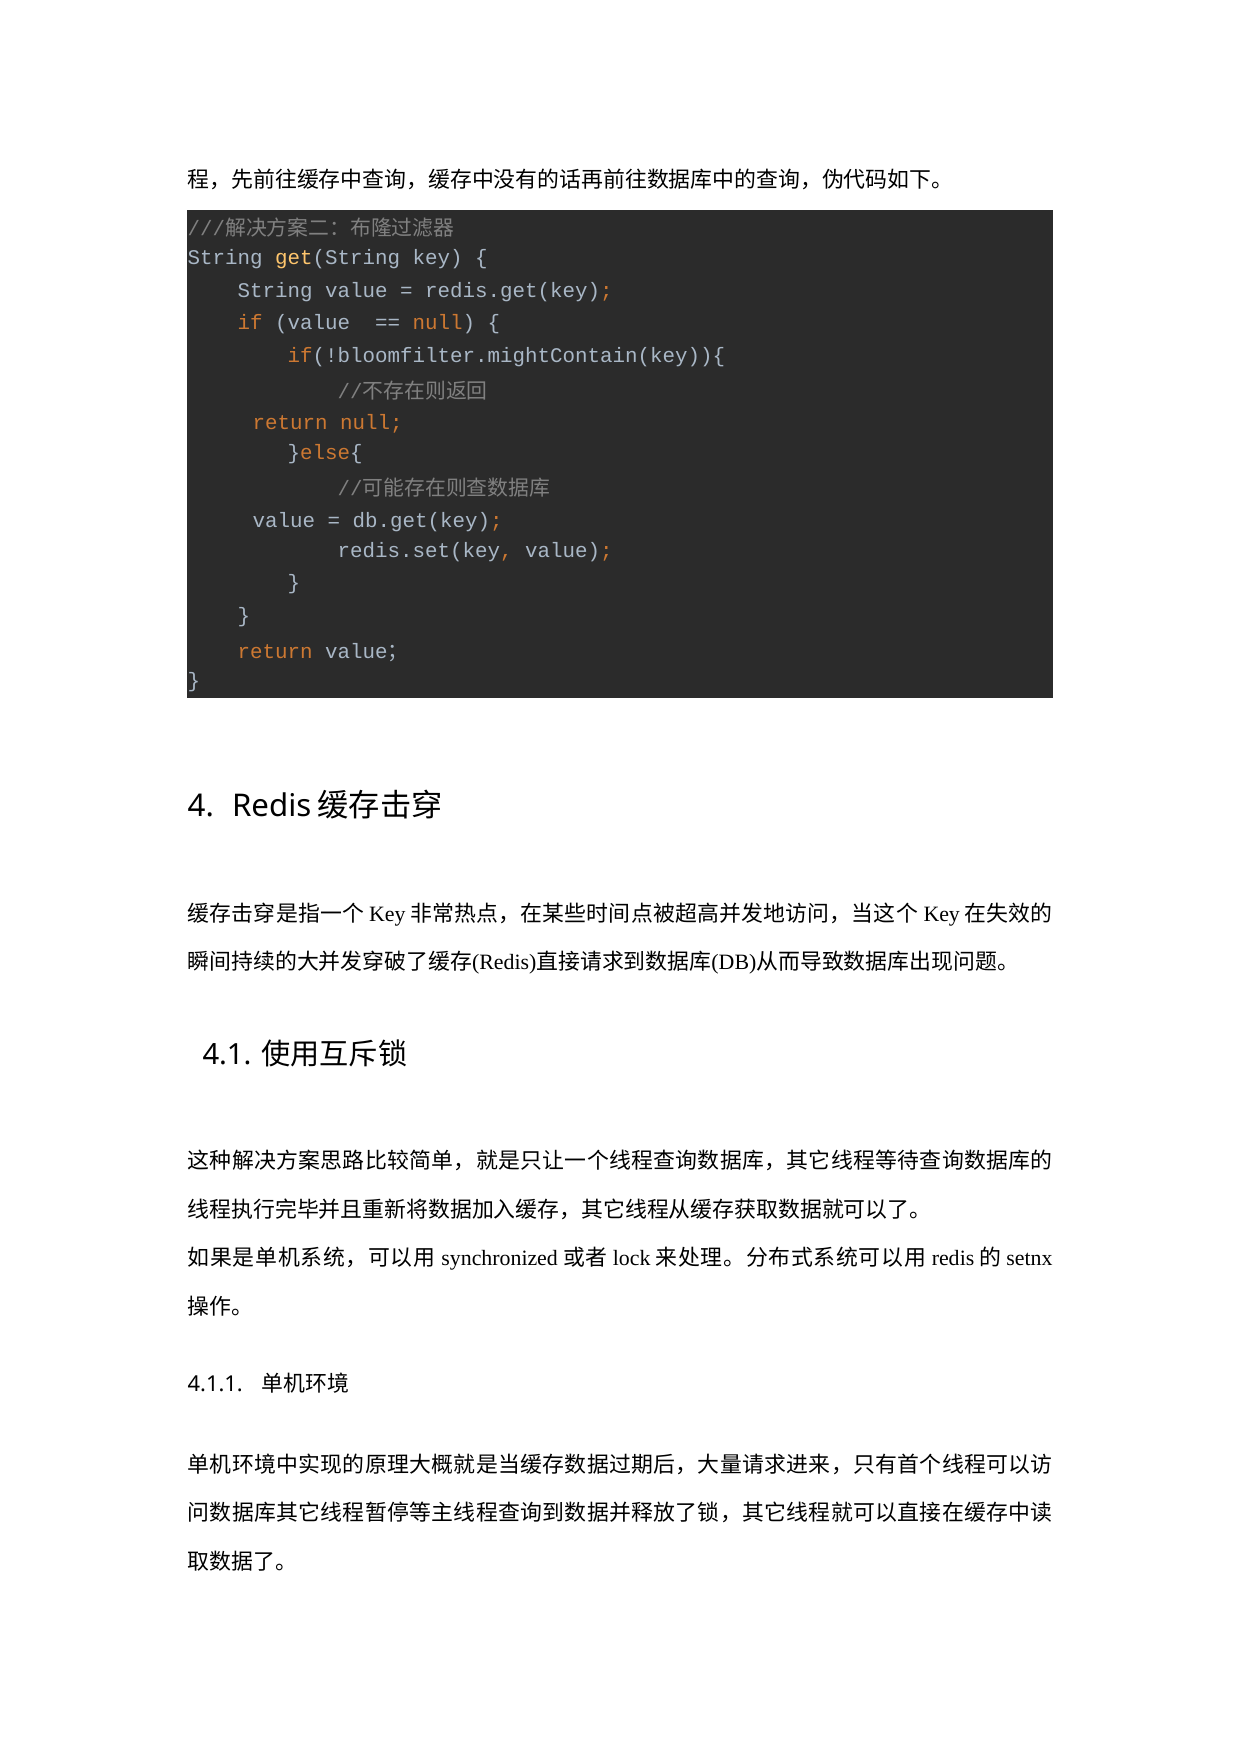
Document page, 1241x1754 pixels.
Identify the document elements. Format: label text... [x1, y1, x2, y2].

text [187, 162, 1053, 194]
subtitle 单机环境 [187, 1366, 1053, 1398]
text ///解决方案二：布隆过滤器 String get(String key) { String value = redis.get(key); if (value == null) { if(!bloomfilter.mightContain(key)){ //不存在则返回 return null; }else{ //可能存在则查数据库 value = db.get(key); redis.set(key, value); } } return value； } [187, 210, 1053, 698]
text 这种解决方案思路比较简单，就是只让一个线程查询数据库，其它线程等待查询数据库的线程执行完毕并且重新将数据加入缓存，其它线程从缓存获取数据就可以了。 [187, 1142, 1053, 1224]
subtitle Redis缓存击穿 [187, 770, 1053, 835]
text 缓存击穿是指一个Key非常热点，在某些时间点被超高并发地访问，当这个Key在失效的瞬间持续的大并发穿破了缓存(Redis)直接请求到数据库(DB)从而导致数据库出现问题。 [187, 895, 1053, 976]
text 如果是单机系统，可以用synchronized或者lock来处理。分布式系统可以用redis的setnx操作。 [187, 1239, 1053, 1321]
text 单机环境中实现的原理大概就是当缓存数据过期后，大量请求进来，只有首个线程可以访问数据库其它线程暂停等主线程查询到数据并释放了锁，其它线程就可以直接在缓存中读取数据了。 [187, 1446, 1053, 1576]
subtitle 使用互斥锁 [202, 1019, 1053, 1084]
